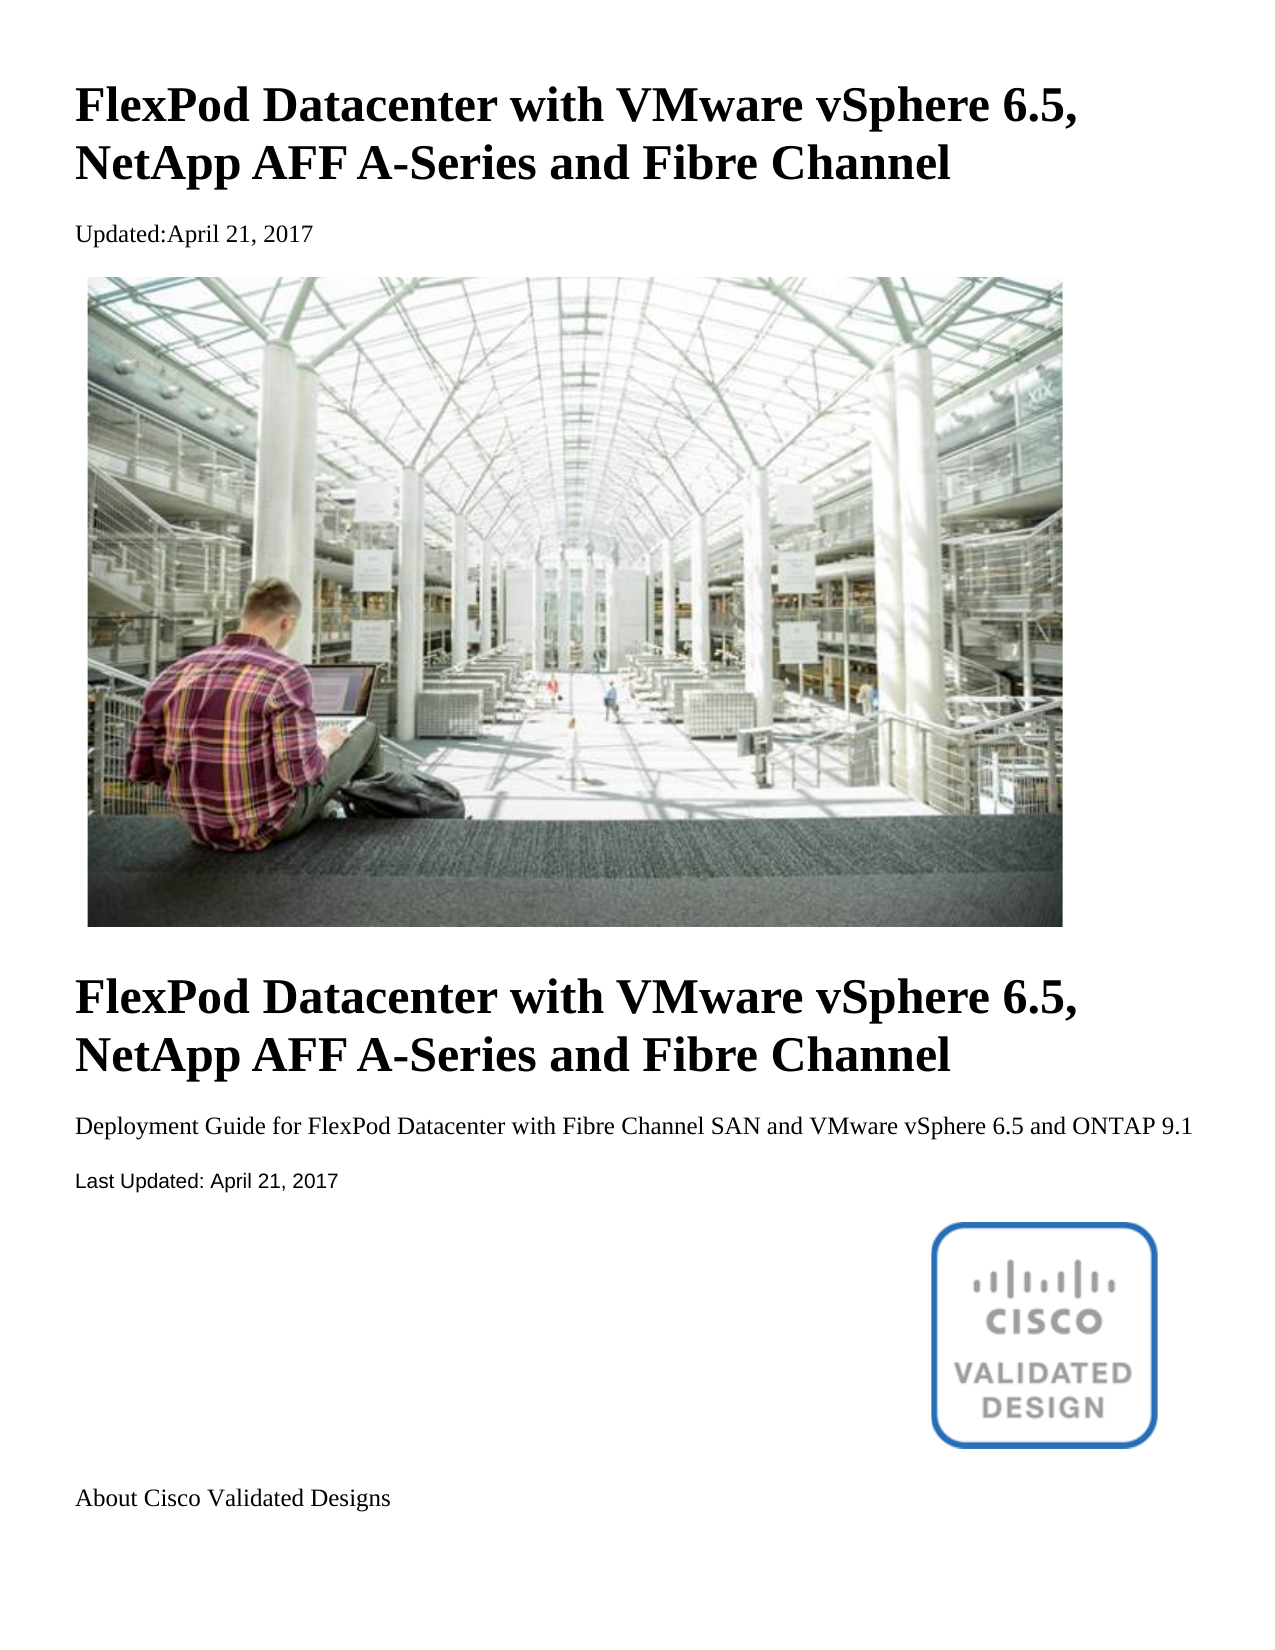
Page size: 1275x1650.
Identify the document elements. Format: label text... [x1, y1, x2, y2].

picture [87, 277, 1063, 927]
text FlexPod Datacenter with VMware vSphere 6.5, NetApp AFF A-Series and Fibre Channel [75, 75, 1200, 190]
picture [931, 1222, 1158, 1449]
text Last Updated: April 21, 2017 [75, 1169, 1200, 1193]
text FlexPod Datacenter with VMware vSphere 6.5, NetApp AFF A-Series and Fibre Channel [75, 967, 1200, 1082]
text Updated:April 21, 2017 [75, 219, 1200, 248]
text About Cisco Validated Designs [75, 1483, 1200, 1512]
text Deployment Guide for FlexPod Datacenter with Fibre Channel SAN and VMware vSphere 6.5 and ONTAP 9.1 [75, 1111, 1200, 1140]
